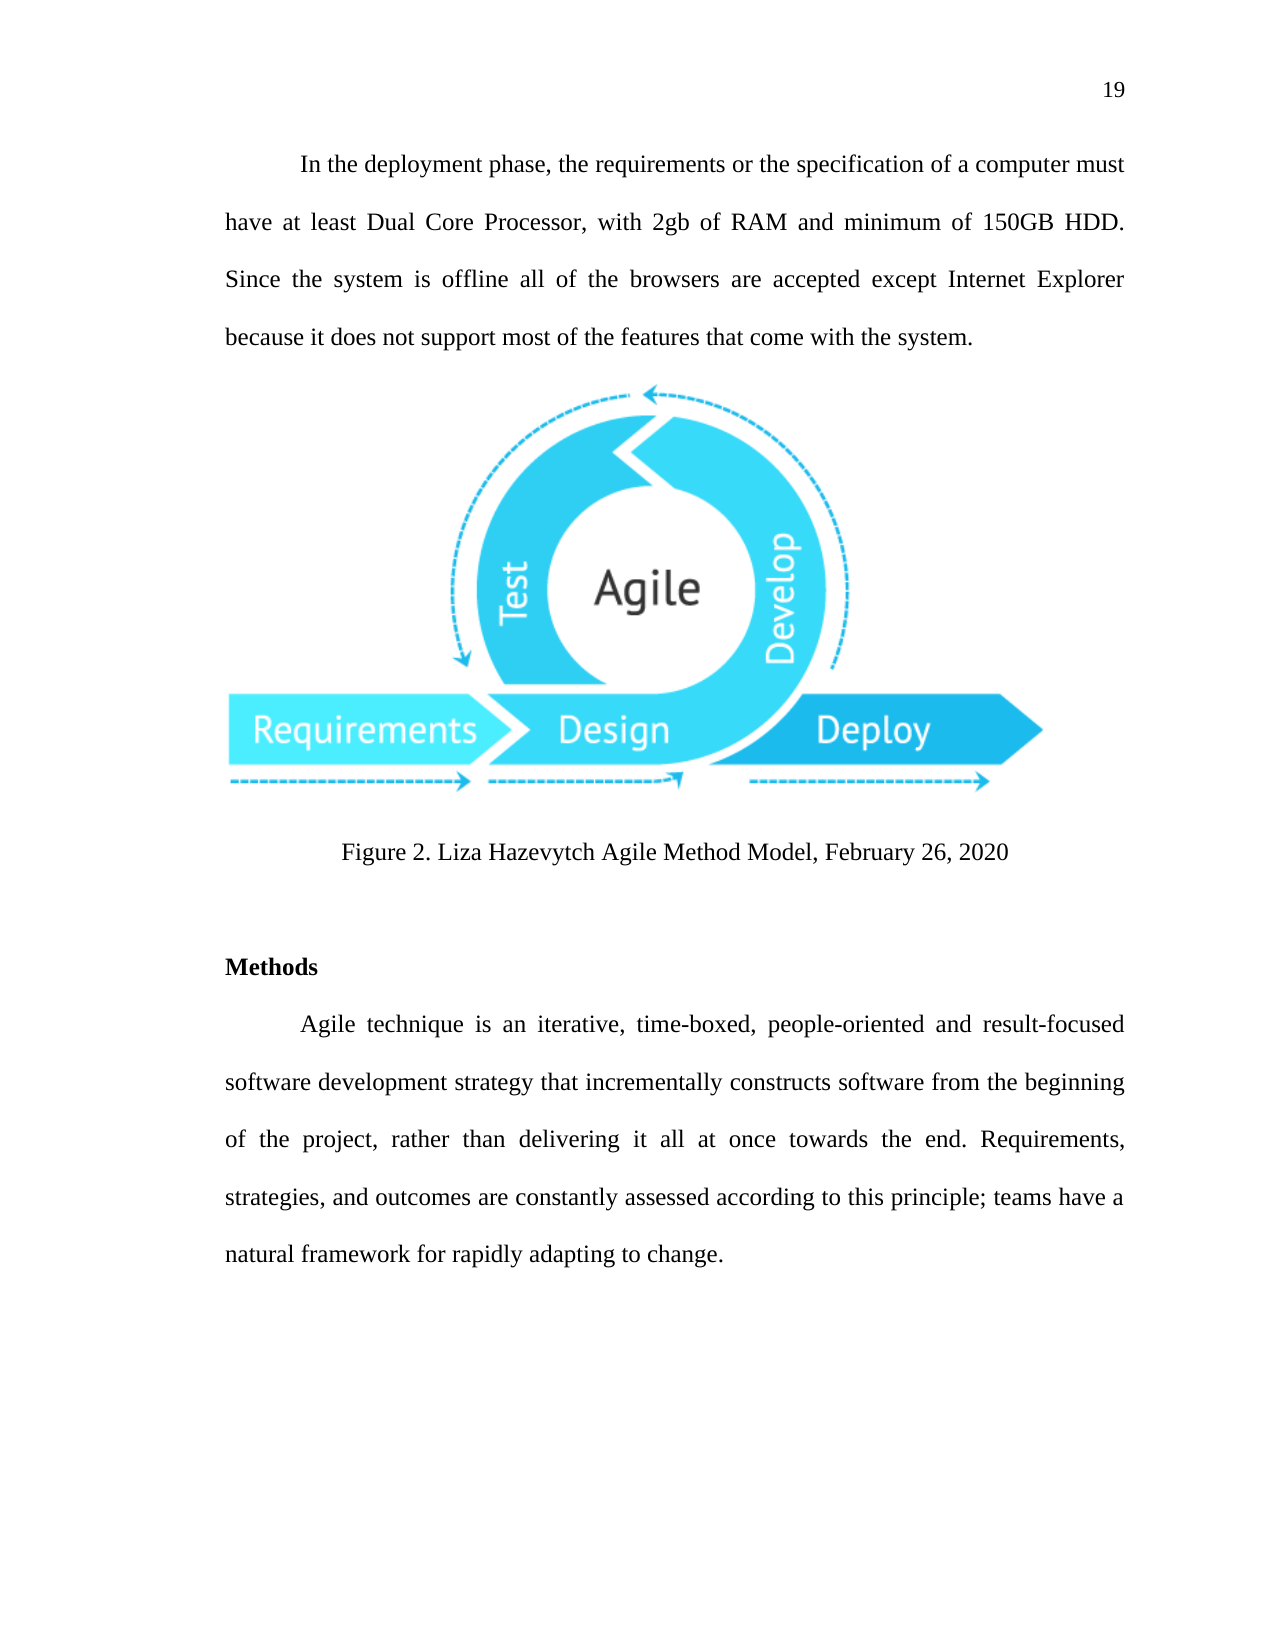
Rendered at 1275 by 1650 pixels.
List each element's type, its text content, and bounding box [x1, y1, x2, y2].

picture [228, 384, 1044, 793]
text Agile technique is an iterative, time-boxed, people-oriented and result-focused software development strategy that incrementally constructs software from the beginning of the project, rather than delivering it all at once towards the end. Requirements, strategies, and outcomes are constantly assessed according to this principle; teams have a natural framework for rapidly adapting to change. [225, 1009, 1125, 1268]
text In the deployment phase, the requirements or the specification of a computer must have at least Dual Core Processor, with 2gb of RAM and minimum of 150GB HDD. Since the system is offline all of the browsers are accepted except Internet Explorer because it does not support most of the features that come with the system. [225, 149, 1125, 351]
subtitle Methods [225, 952, 1221, 980]
